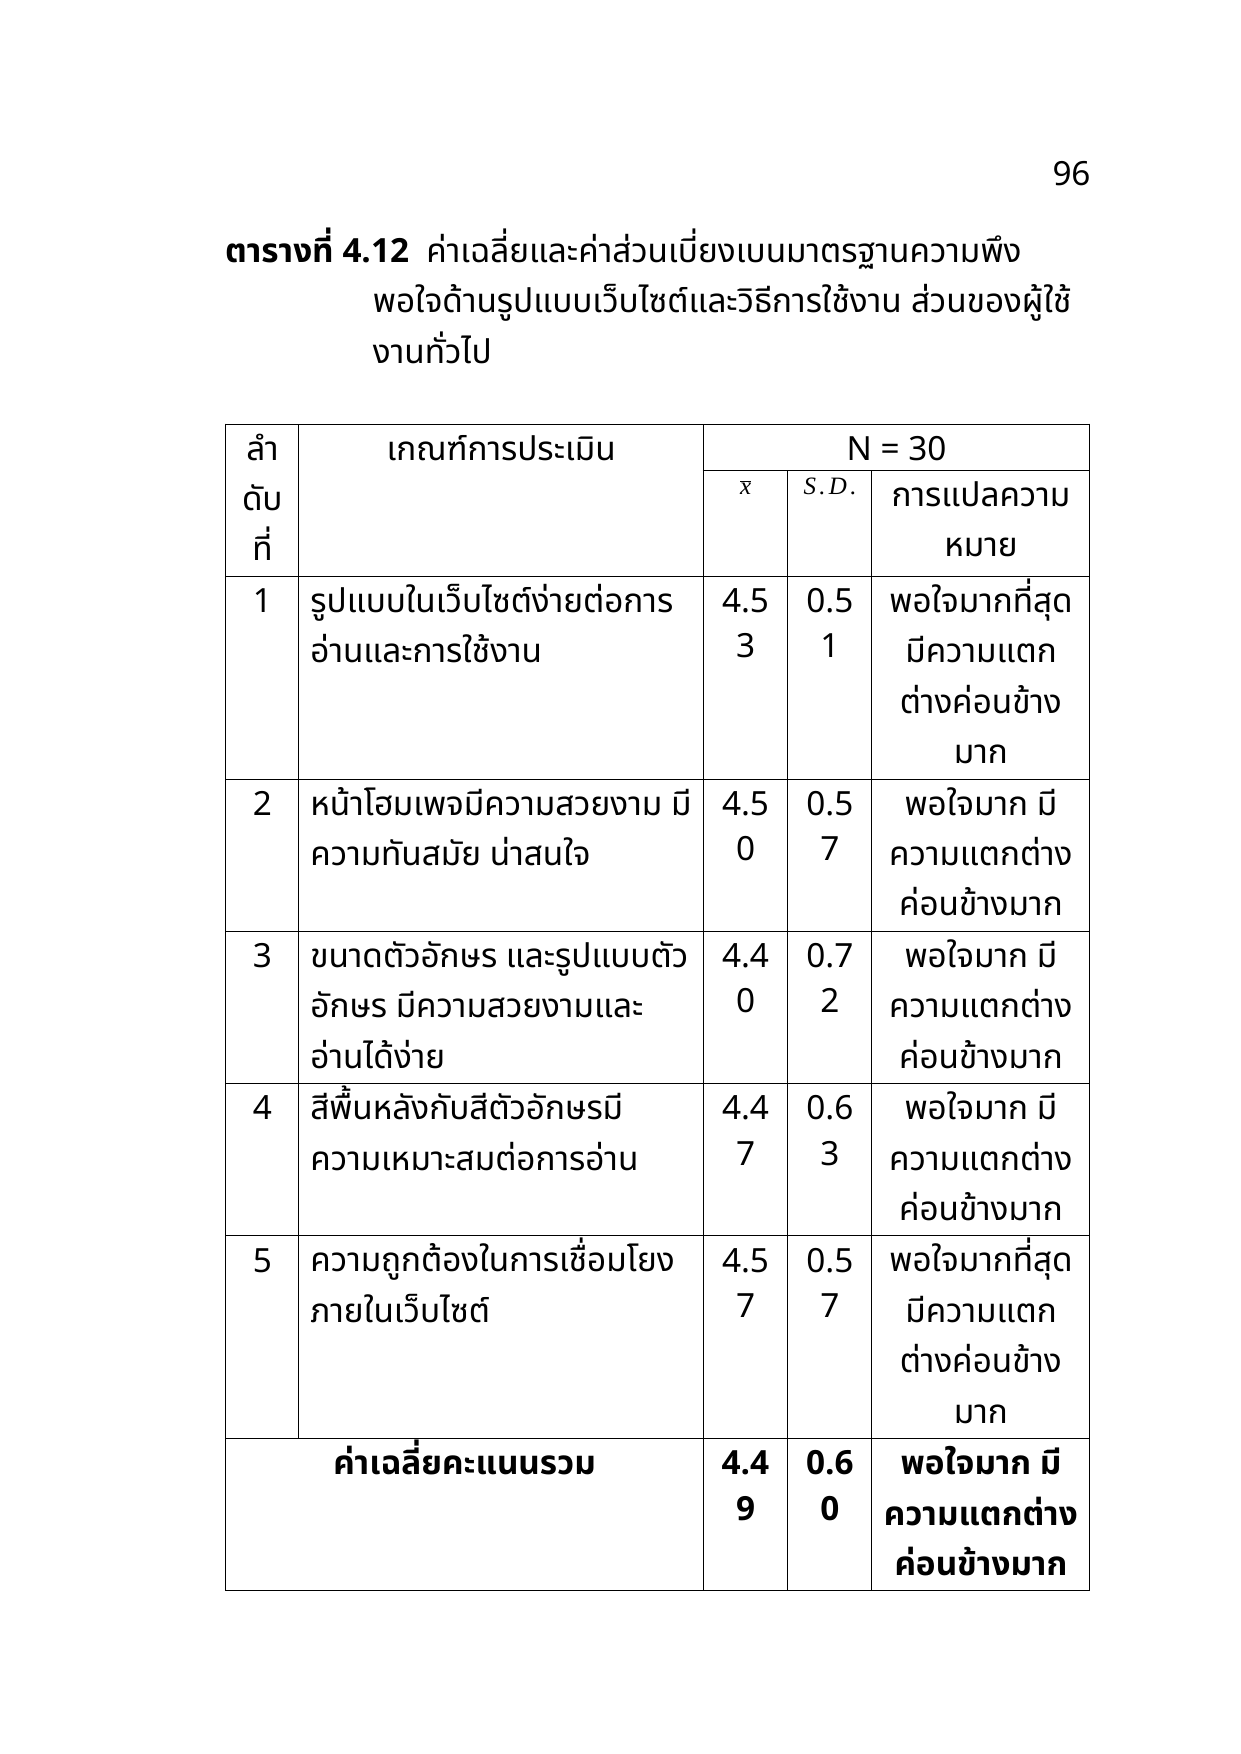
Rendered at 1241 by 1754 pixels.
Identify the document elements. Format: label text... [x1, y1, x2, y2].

table_cell 3 [226, 932, 298, 1083]
table_cell ค่าเฉลี่ยคะแนนรวม [226, 1439, 703, 1590]
table_cell 4.53 [704, 577, 787, 778]
table_cell 4.47 [704, 1084, 787, 1235]
table_cell 0.57 [788, 780, 871, 931]
list ตารางที่ 4.12 ค่าเฉลี่ยและค่าส่วนเบี่ยงเบนมาตรฐานความพึงพอใจด้านรูปแบบเว็บไซต์และวิธีการใช้งาน ส่วนของผู้ใช้งานทั่วไป [225, 227, 1090, 378]
table_cell 0.57 [788, 1236, 871, 1438]
table_cell 0.72 [788, 932, 871, 1083]
table_cell 4.57 [704, 1236, 787, 1438]
table_cell พอใจมาก มีความแตกต่างค่อนข้างมาก [872, 1439, 1089, 1590]
table_cell พอใจมาก มีความแตกต่างค่อนข้างมาก [872, 1084, 1089, 1235]
table_cell 0.63 [788, 1084, 871, 1235]
table_cell 2 [226, 780, 298, 931]
table_cell พอใจมากที่สุด มีความแตกต่างค่อนข้างมาก [872, 577, 1089, 778]
table_cell พอใจมาก มีความแตกต่างค่อนข้างมาก [872, 932, 1089, 1083]
table_cell 1 [226, 577, 298, 778]
table_cell 4.49 [704, 1439, 787, 1590]
table_cell 0.51 [788, 577, 871, 778]
table_cell พอใจมากที่สุด มีความแตกต่างค่อนข้างมาก [872, 1236, 1089, 1438]
table_cell ขนาดตัวอักษร และรูปแบบตัวอักษร มีความสวยงามและอ่านได้ง่าย [445, 932, 703, 1083]
table_cell สีพื้นหลังกับสีตัวอักษรมีความเหมาะสมต่อการอ่าน [299, 1084, 703, 1235]
table_header เกณฑ์การประเมิน [299, 425, 703, 576]
table_cell 4.40 [704, 932, 787, 1083]
table_header N = 30 [704, 425, 1089, 470]
table_cell [704, 471, 787, 576]
table_cell 5 [226, 1236, 298, 1438]
table_cell 0.60 [788, 1439, 871, 1590]
table_cell การแปลความหมาย [872, 471, 1089, 576]
table_cell ความถูกต้องในการเชื่อมโยงภายในเว็บไซต์ [299, 1236, 703, 1438]
table_cell [788, 471, 871, 576]
table_cell 4.50 [704, 780, 787, 931]
table_header ลำดับที่ [226, 425, 298, 576]
table_cell รูปแบบในเว็บไซต์ง่ายต่อการอ่านและการใช้งาน [299, 577, 703, 778]
table_cell พอใจมาก มีความแตกต่างค่อนข้างมาก [872, 780, 1089, 931]
table_cell หน้าโฮมเพจมีความสวยงาม มีความทันสมัย น่าสนใจ [299, 780, 703, 931]
table_cell 4 [226, 1084, 298, 1235]
